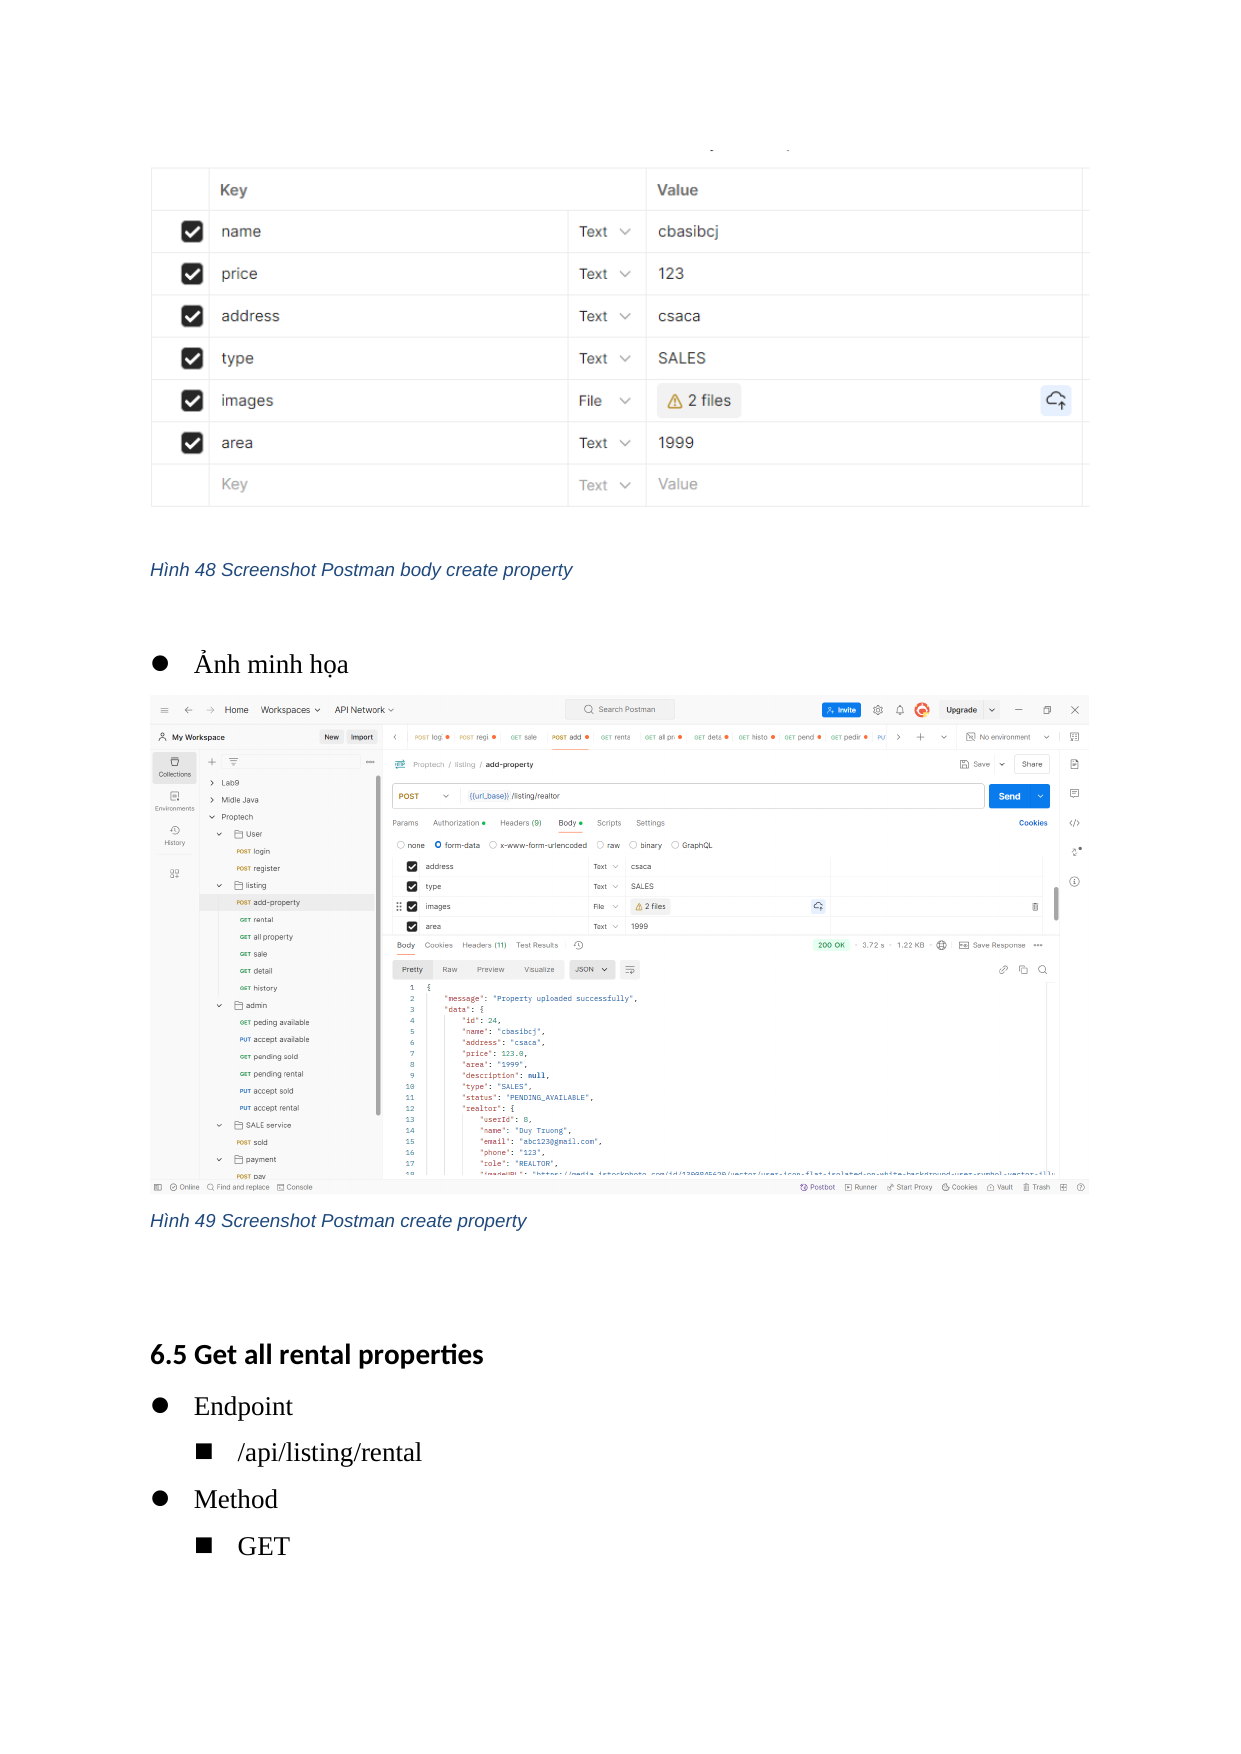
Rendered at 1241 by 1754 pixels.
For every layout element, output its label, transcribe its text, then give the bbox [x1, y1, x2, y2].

text Hình 48 Screenshot Postman body create property [150, 559, 1090, 581]
picture [150, 150, 1090, 544]
list Endpoint [150, 1389, 1090, 1421]
picture [150, 695, 1089, 1194]
text Hình 49 Screenshot Postman create property [150, 1209, 1090, 1231]
list Method [150, 1483, 1090, 1514]
list /api/listing/rental [194, 1436, 1090, 1468]
list Ảnh minh họa [150, 648, 1090, 679]
subtitle 6.5 Get all rental properties [150, 1336, 1090, 1372]
list GET [194, 1530, 1090, 1561]
